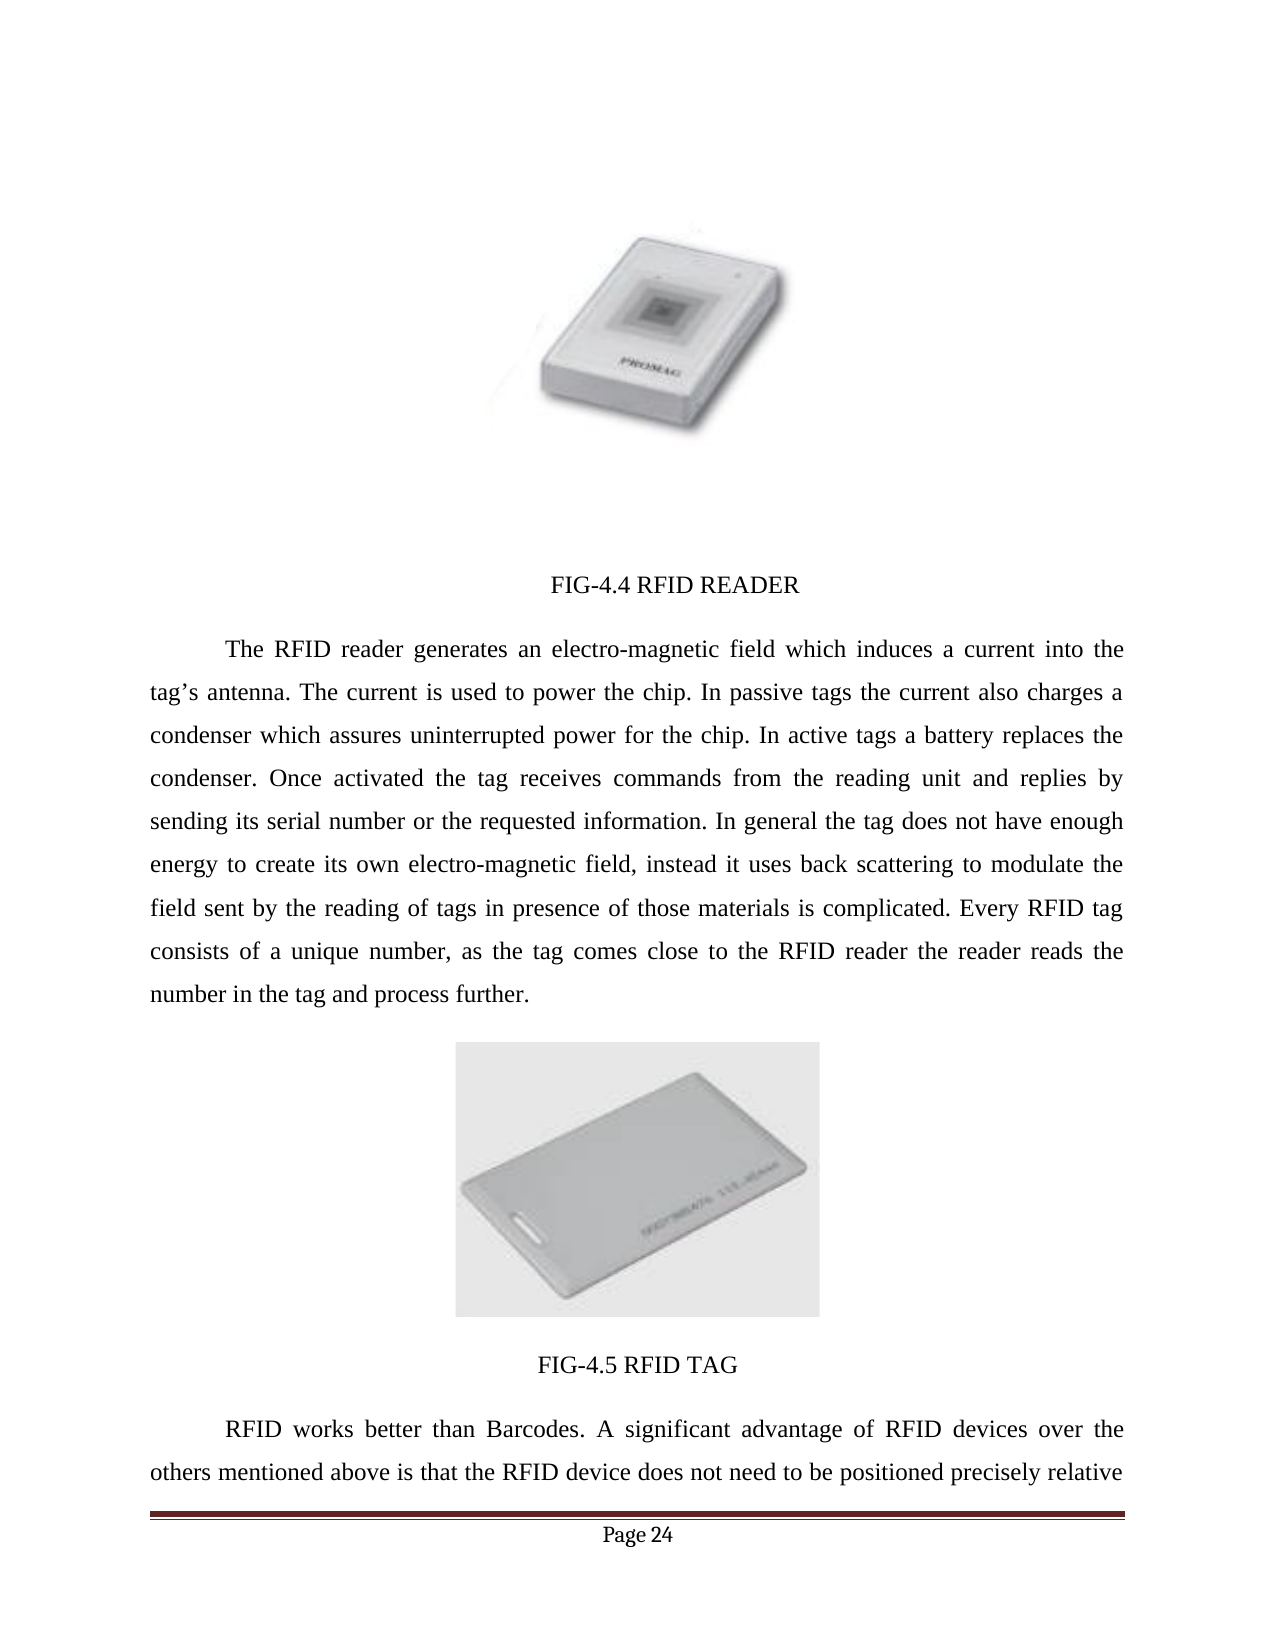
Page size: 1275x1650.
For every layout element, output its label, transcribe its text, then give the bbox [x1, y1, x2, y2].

text FIG-4.5 RFID TAG [150, 1350, 1125, 1379]
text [150, 1414, 1125, 1486]
text FIG-4.4 RFID READER [150, 570, 1125, 599]
text The RFID reader generates an electro-magnetic field which induces a current into the tag’s antenna. The current is used to power the chip. In passive tags the current also charges a condenser which assures uninterrupted power for the chip. In active tags a battery replaces the condenser. Once activated the tag receives commands from the reading unit and replies by sending its serial number or the requested information. In general the tag does not have enough energy to create its own electro-magnetic field, instead it uses back scattering to modulate the field sent by the reading of tags in presence of those materials is complicated. Every RFID tag consists of a unique number, as the tag comes close to the RFID reader the reader reads the number in the tag and process further. [150, 634, 1125, 1008]
picture [455, 1042, 820, 1317]
picture [482, 150, 868, 536]
